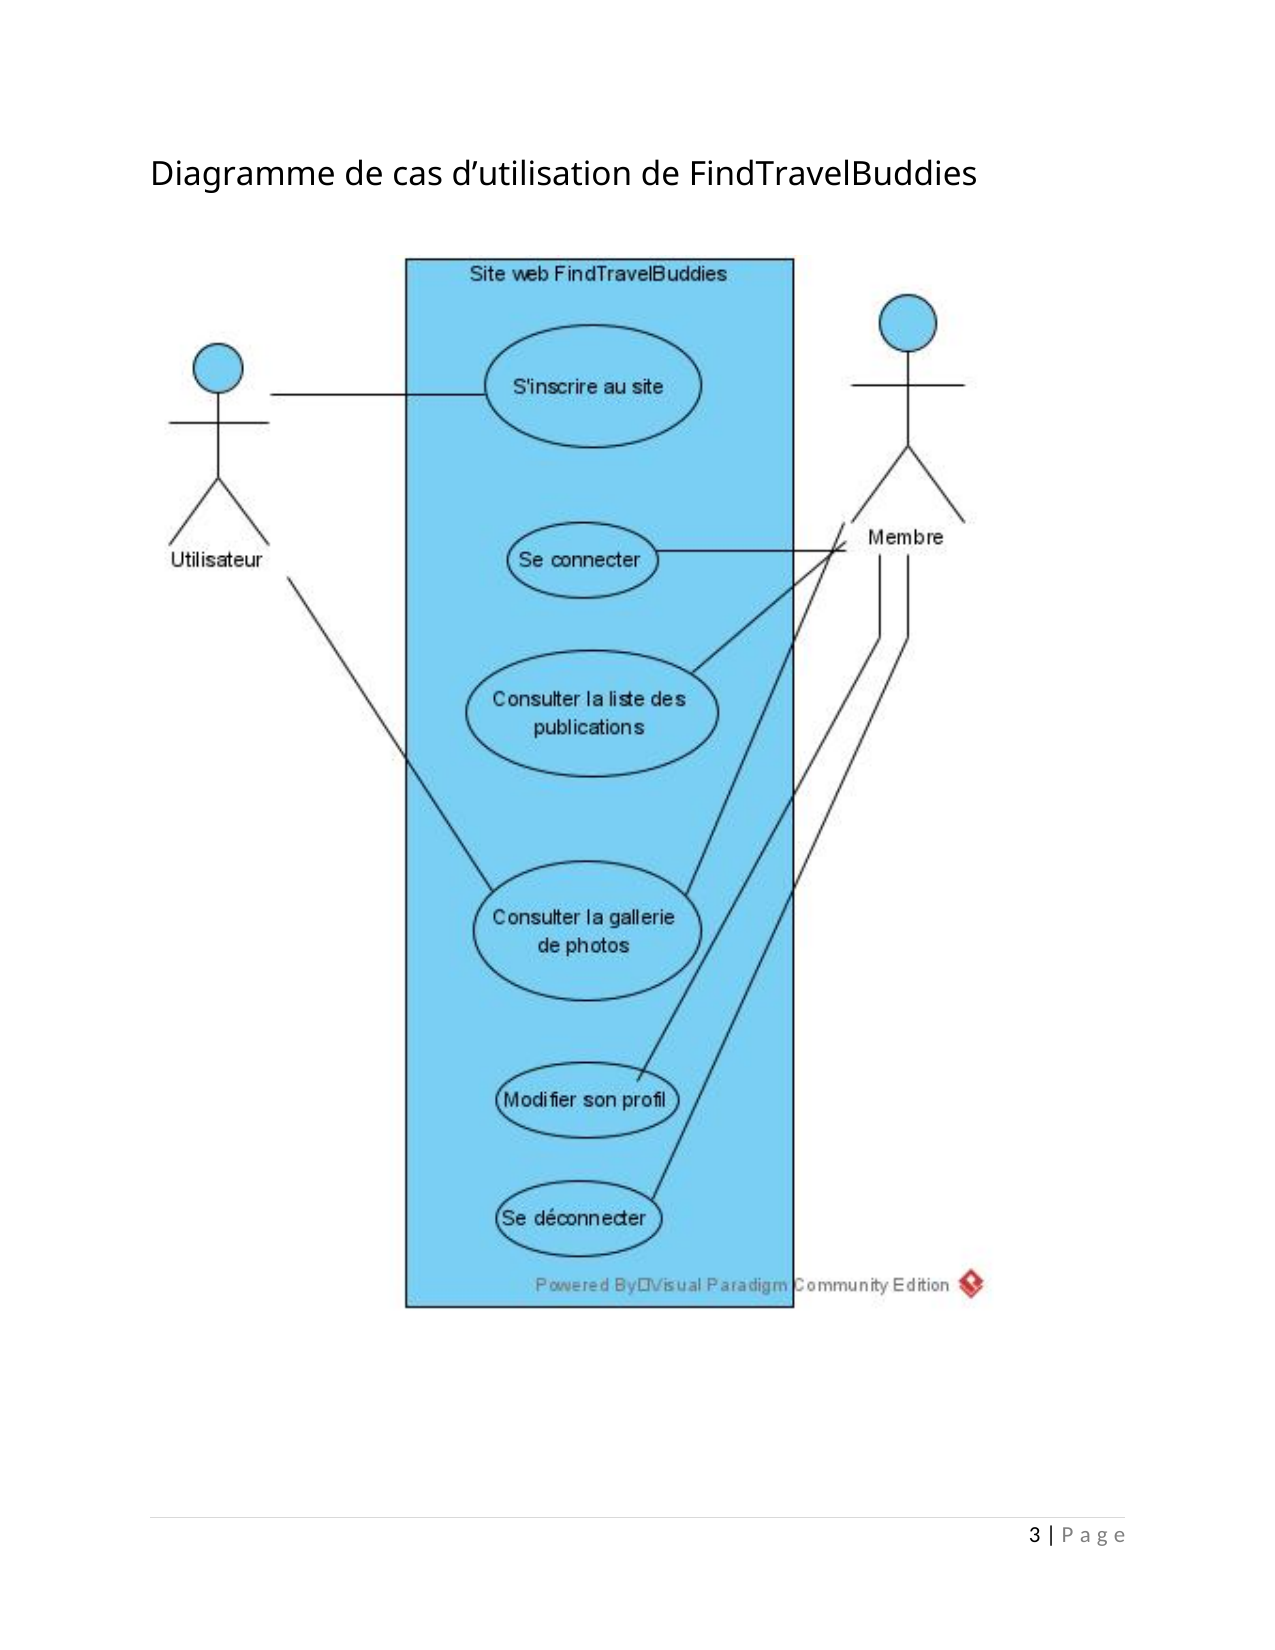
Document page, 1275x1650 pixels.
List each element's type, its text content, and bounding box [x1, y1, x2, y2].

picture [150, 255, 994, 1316]
subtitle Diagramme de cas d’utilisation de FindTravelBuddies [150, 150, 1125, 195]
